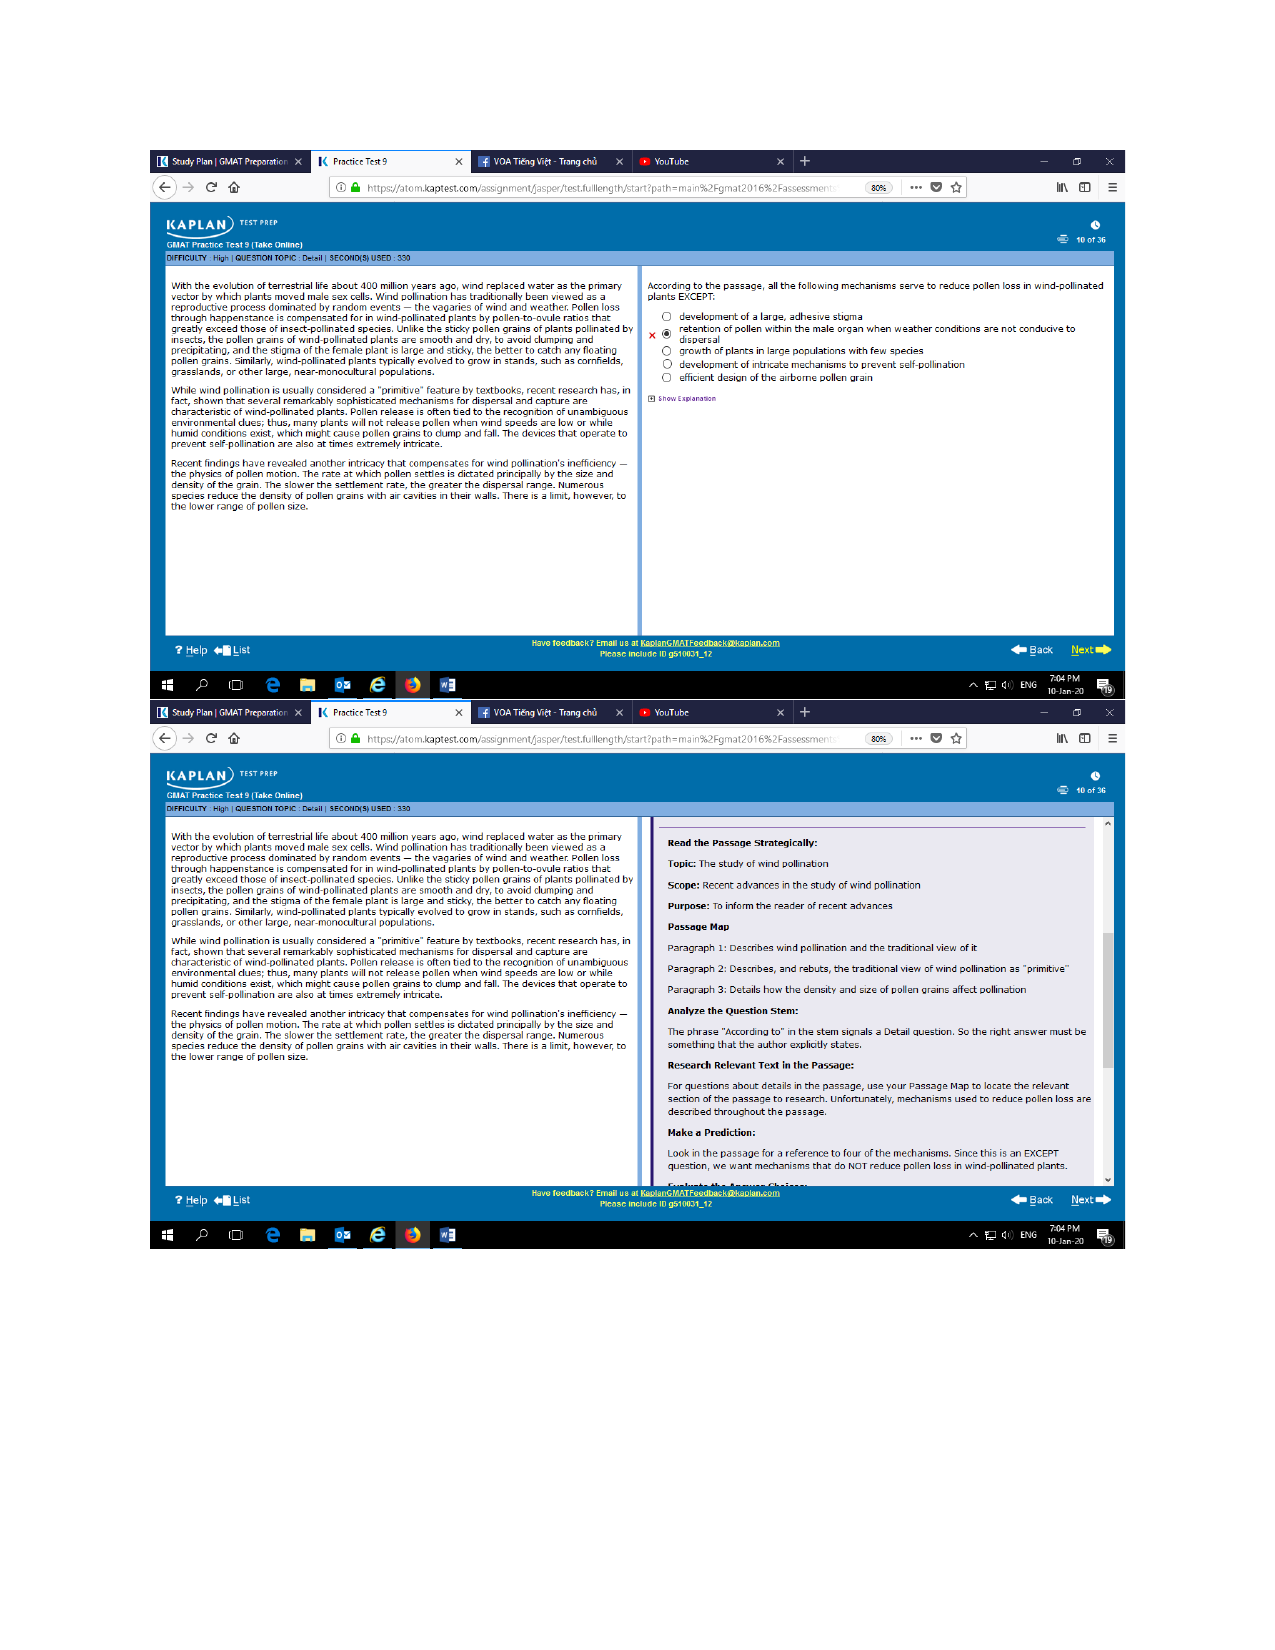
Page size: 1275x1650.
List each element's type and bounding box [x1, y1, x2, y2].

picture [150, 700, 1125, 1249]
picture [150, 150, 1125, 699]
